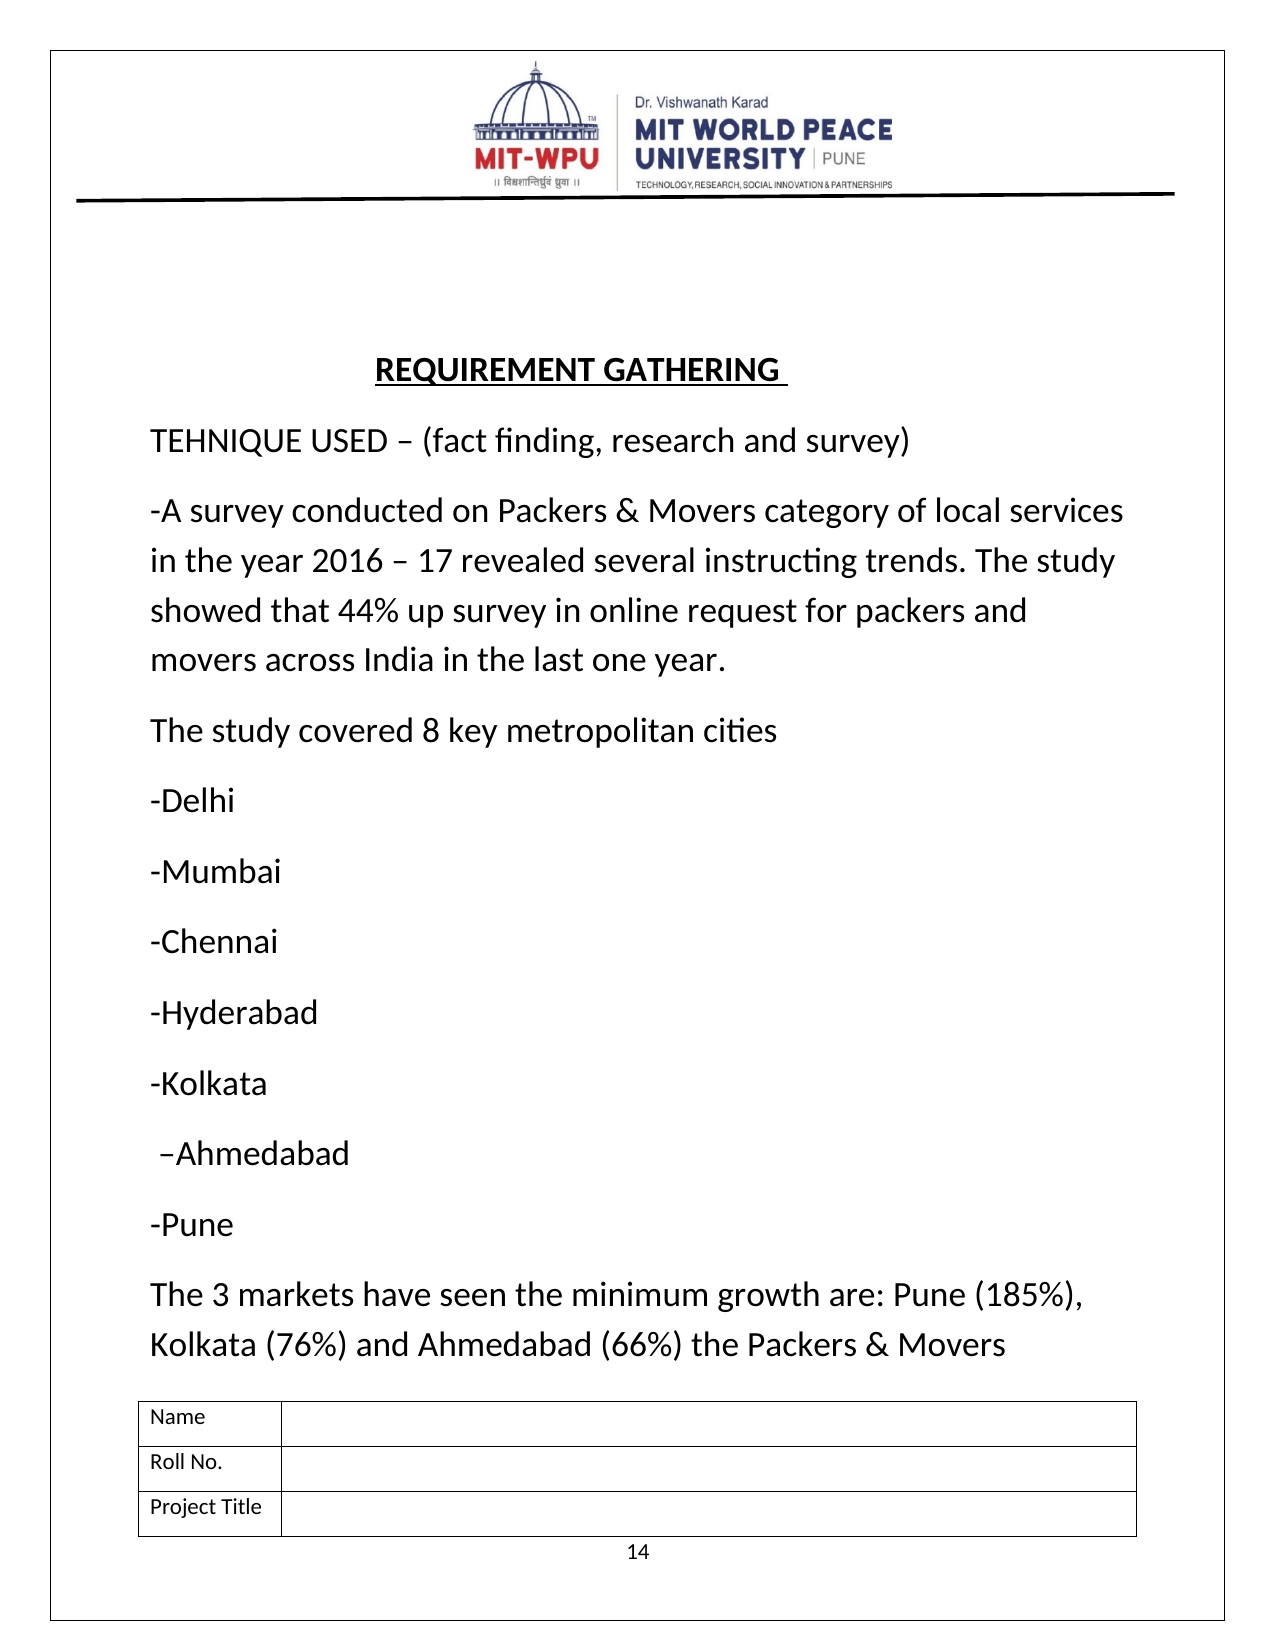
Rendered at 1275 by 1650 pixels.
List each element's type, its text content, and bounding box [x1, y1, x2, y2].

text -Pune [150, 1202, 1125, 1245]
text –Ahmedabad [150, 1131, 1125, 1174]
text The study covered 8 key metropolitan cities [150, 708, 1125, 751]
picture [472, 60, 892, 191]
text -Hyderabad [150, 990, 1125, 1033]
text REQUIREMENT GATHERING [375, 347, 1125, 391]
text -A survey conducted on Packers & Movers category of local services in the year 2016 – 17 revealed several instructing trends. The study showed that 44% up survey in online request for packers and movers across India in the last one year. [150, 488, 1125, 681]
text TEHNIQUE USED – (fact finding, research and survey) [150, 418, 1125, 461]
text -Chennai [150, 919, 1125, 963]
text -Mumbai [150, 849, 1125, 892]
text -Kolkata [150, 1061, 1125, 1104]
text -Delhi [150, 778, 1125, 822]
